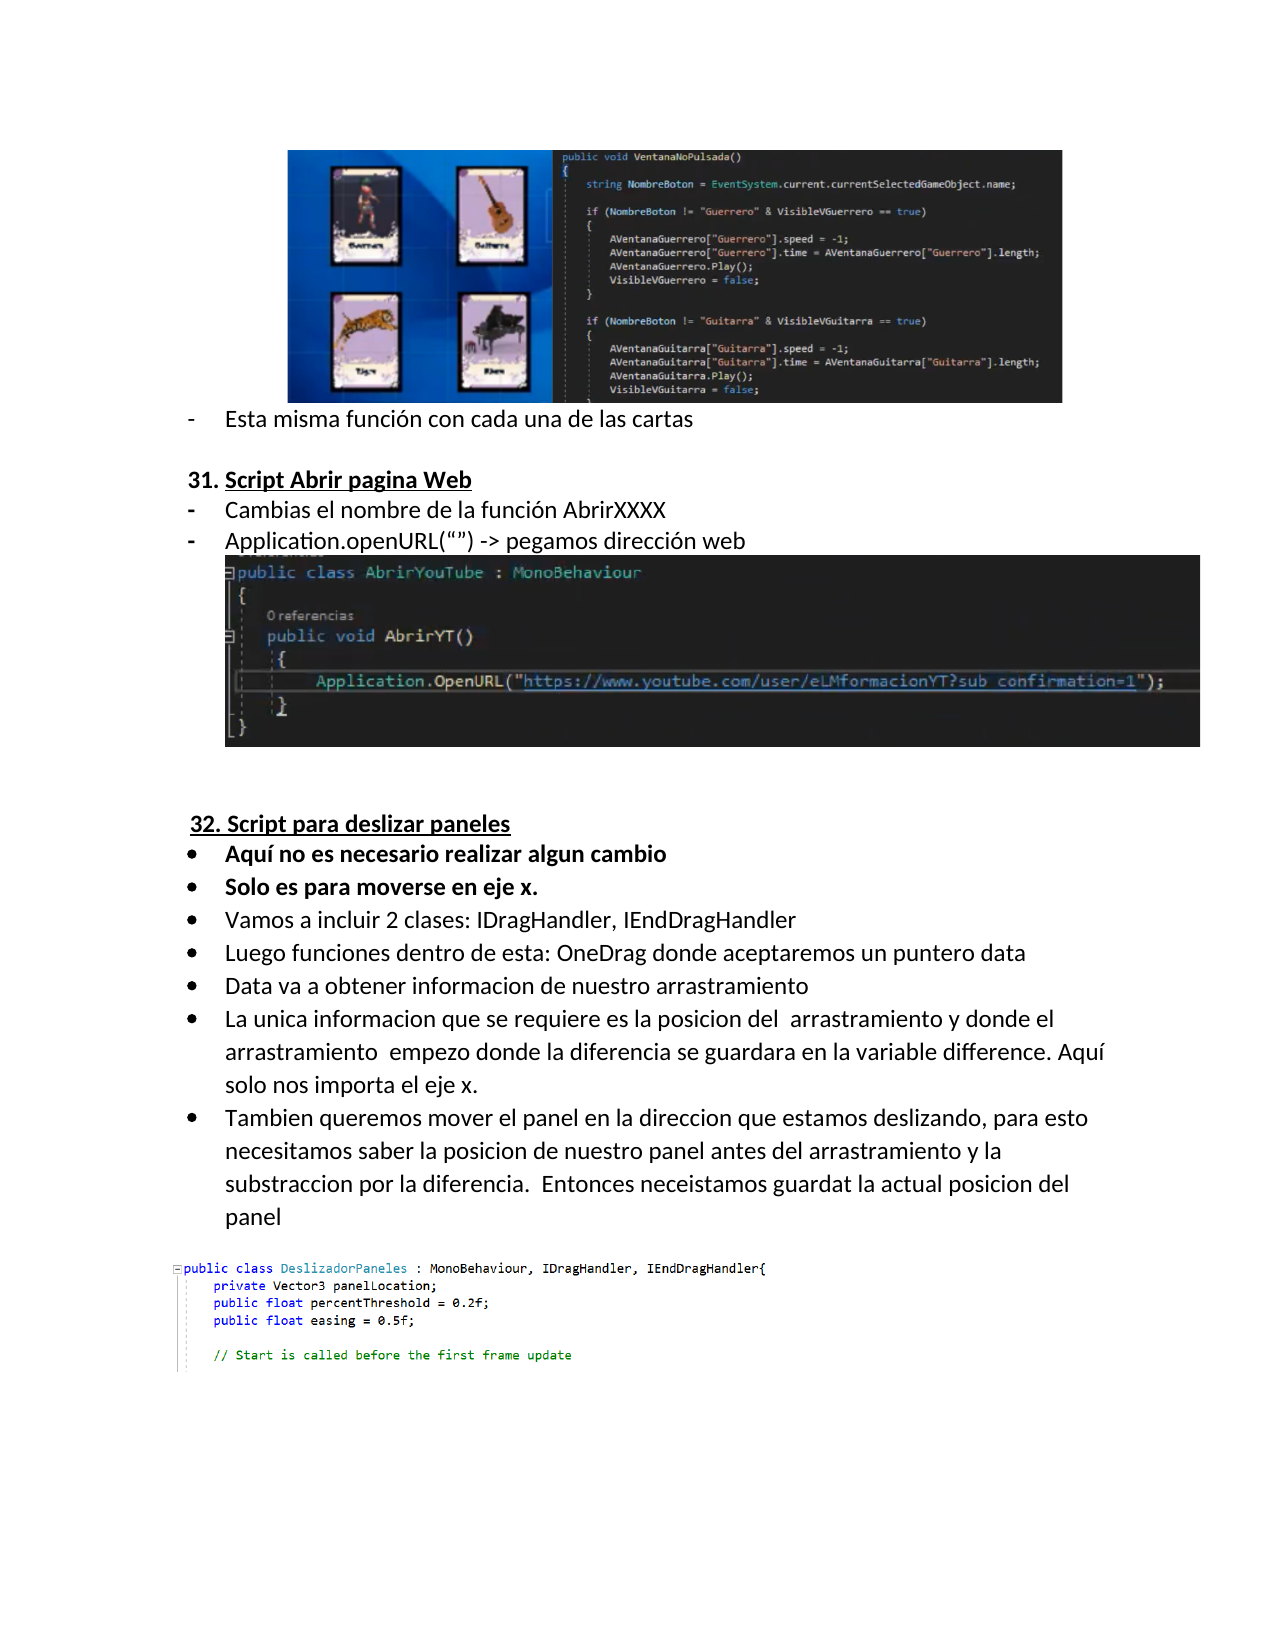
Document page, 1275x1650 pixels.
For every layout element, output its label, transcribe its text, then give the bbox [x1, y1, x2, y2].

text 32. Script para deslizar paneles [150, 808, 1125, 838]
list Cambias el nombre de la función AbrirXXXX [187, 494, 1125, 525]
list Application.openURL(“”) -> pegamos dirección web [187, 525, 1125, 555]
picture [150, 1250, 901, 1372]
list Script Abrir pagina Web [187, 464, 1125, 494]
list Data va a obtener informacion de nuestro arrastramiento [187, 970, 1125, 1001]
list Vamos a incluir 2 clases: IDragHandler, IEndDragHandler [187, 904, 1125, 935]
list Tambien queremos mover el panel en la direccion que estamos deslizando, para esto necesitamos saber la posicion de nuestro panel antes del arrastramiento y la substraccion por la diferencia. Entonces neceistamos guardat la actual posicion del panel [187, 1102, 1125, 1231]
picture [287, 150, 1063, 403]
list Aquí no es necesario realizar algun cambio [187, 838, 1125, 869]
list La unica informacion que se requiere es la posicion del arrastramiento y donde el arrastramiento empezo donde la diferencia se guardara en la variable difference. Aquí solo nos importa el eje x. [187, 1003, 1125, 1099]
list Solo es para moverse en eje x. [187, 871, 1125, 902]
list Esta misma función con cada una de las cartas [187, 403, 1125, 433]
picture [225, 555, 1200, 747]
list Luego funciones dentro de esta: OneDrag donde aceptaremos un puntero data [187, 937, 1125, 968]
